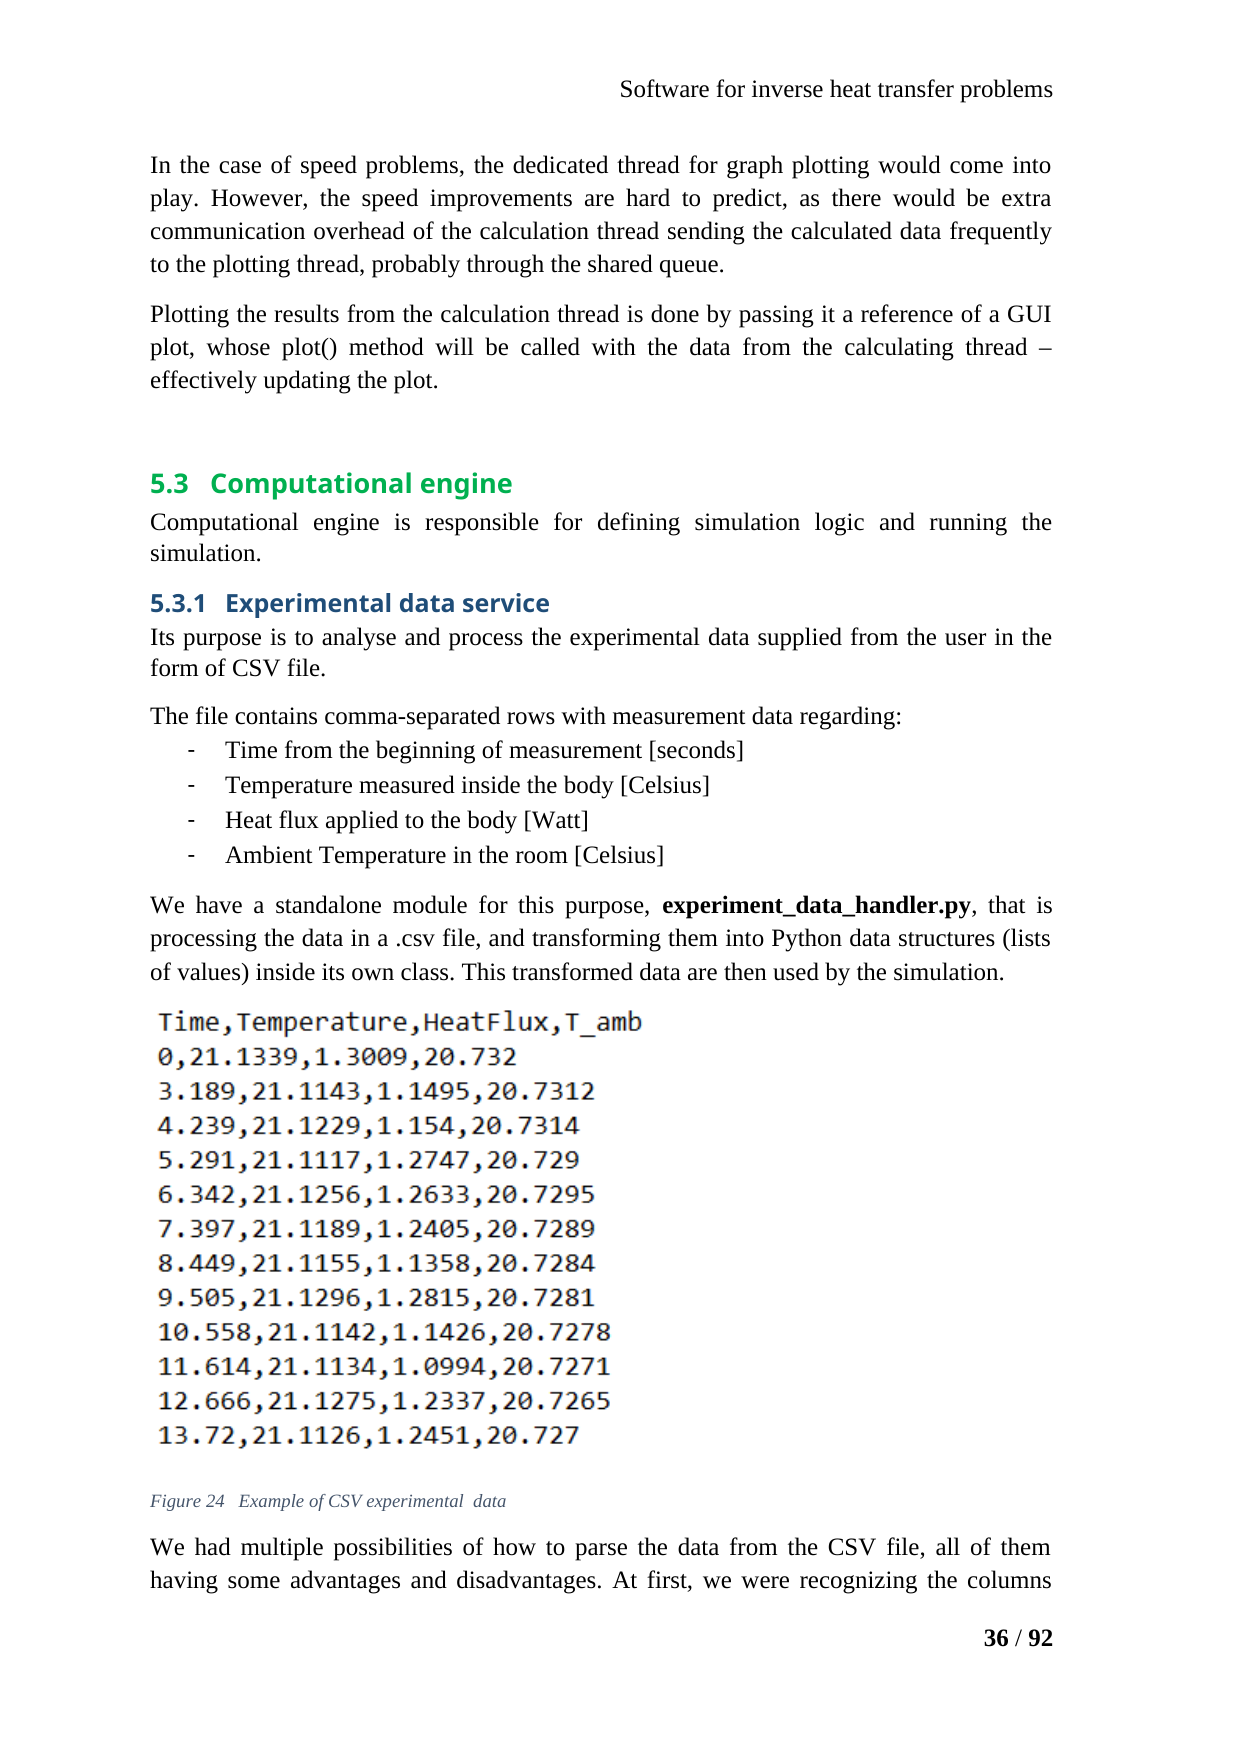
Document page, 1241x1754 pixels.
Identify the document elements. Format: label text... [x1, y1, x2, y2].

list Temperature measured inside the body [Celsius] [187, 769, 1053, 799]
subtitle Computational engine [150, 464, 1053, 501]
text Plotting the results from the calculation thread is done by passing it a reference of a GUI plot, whose plot() method will be called with the data from the calculating thread – effectively updating the plot. [150, 299, 1053, 393]
list Heat flux applied to the body [Watt] [187, 804, 1053, 834]
text In the case of speed problems, the dedicated thread for graph plotting would come into play. However, the speed improvements are hard to predict, as there would be extra communication overhead of the calculation thread sending the calculated data frequently to the plotting thread, probably through the shared queue. [150, 150, 1053, 278]
picture [150, 1006, 696, 1469]
text The file contains comma-separated rows with measurement data regarding: [150, 701, 1053, 729]
list Time from the beginning of measurement [seconds] [187, 734, 1053, 764]
text Computational engine is responsible for defining simulation logic and running the simulation. [150, 507, 1053, 566]
subtitle Experimental data service [150, 585, 1053, 619]
list Ambient Temperature in the room [Celsius] [187, 839, 1053, 869]
text We have a standalone module for this purpose, experiment_data_handler.py, that is processing the data in a .csv file, and transforming them into Python data structures (lists of values) inside its own class. This transformed data are then used by the simulation. [150, 891, 1053, 985]
text Its purpose is to analyse and process the experimental data supplied from the user in the form of CSV file. [150, 622, 1053, 682]
